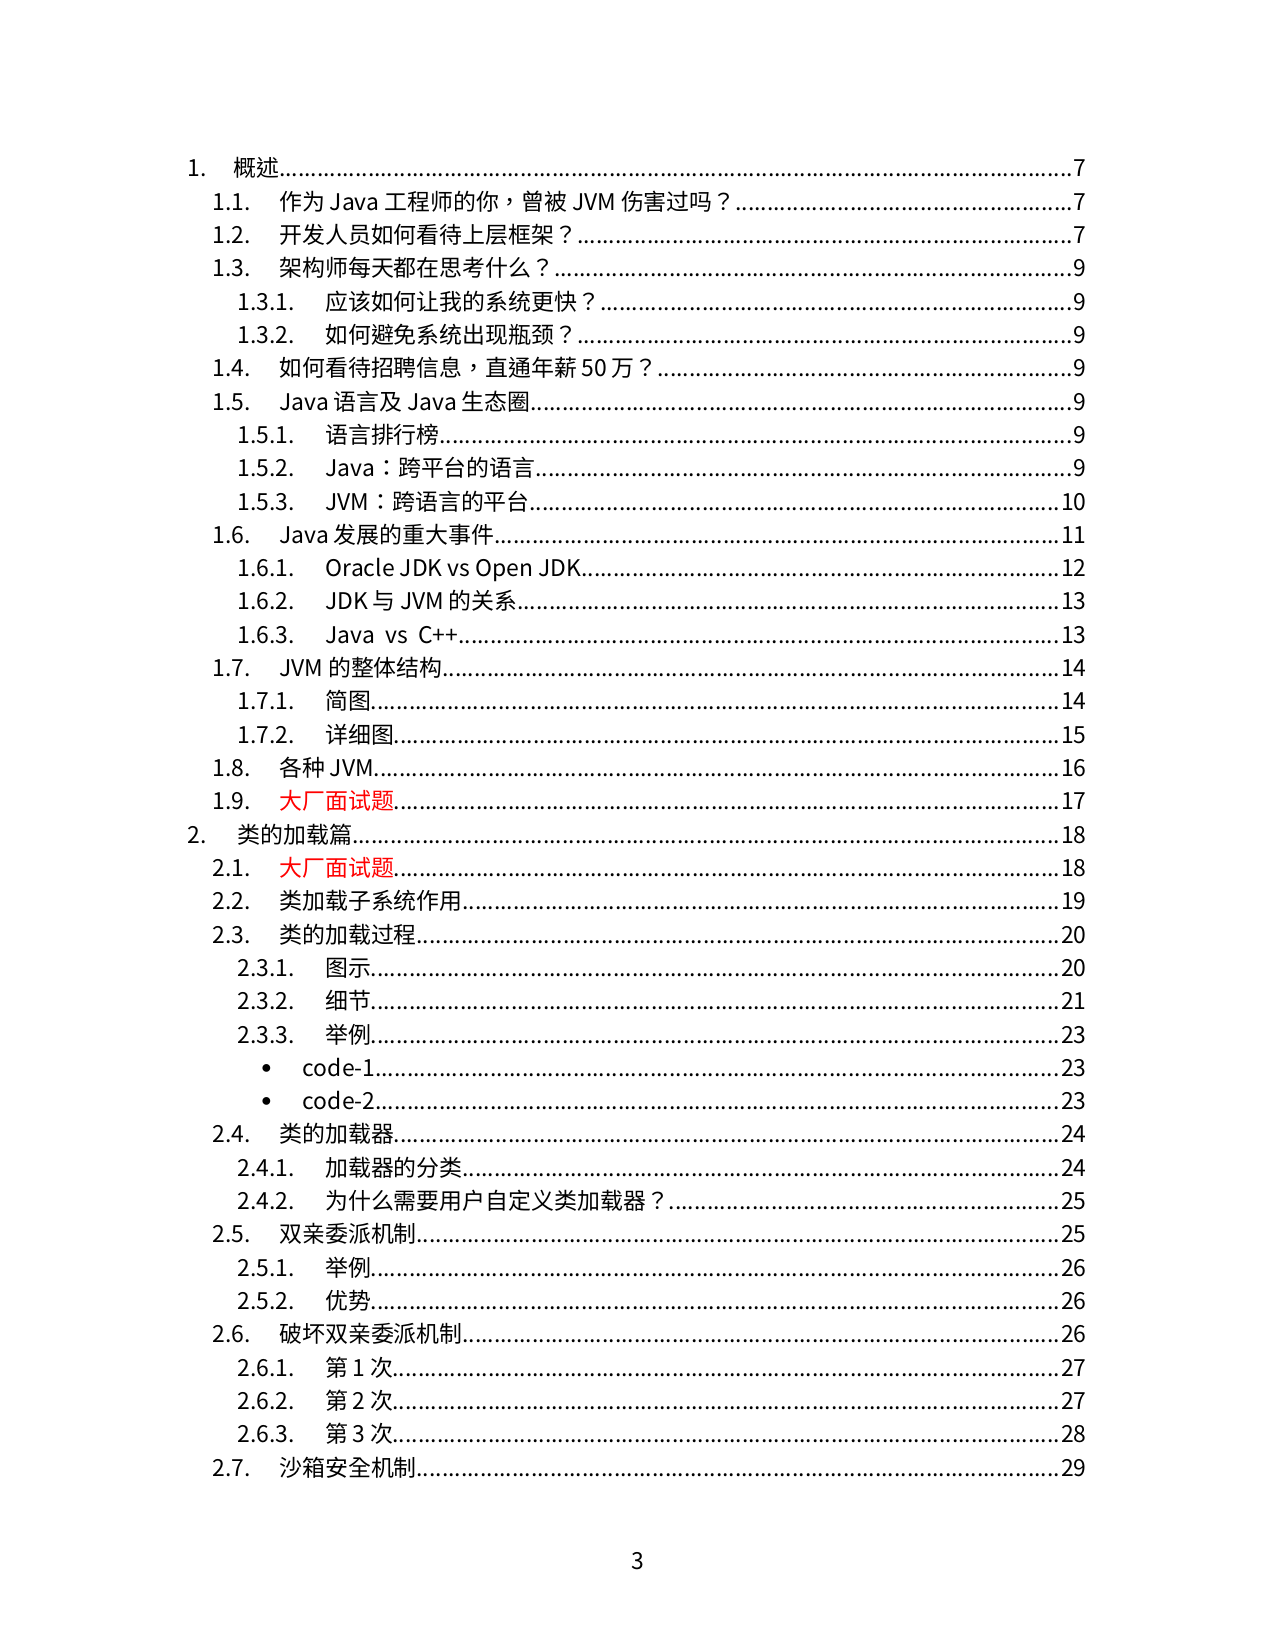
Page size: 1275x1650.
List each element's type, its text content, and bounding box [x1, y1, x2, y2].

text 1.4. 如何看待招聘信息，直通年薪50万？ 9 [212, 350, 1087, 383]
text 2.7. 沙箱安全机制 29 [212, 1449, 1087, 1483]
text 2.4.2. 为什么需要用户自定义类加载器？ 25 [237, 1183, 1087, 1216]
text 1.6.1. Oracle JDK vs Open JDK 12 [237, 550, 1087, 583]
text 1.5. Java语言及Java生态圈 9 [212, 383, 1087, 417]
text 2. 类的加载篇 18 [187, 816, 1087, 850]
text 1.2. 开发人员如何看待上层框架？ 7 [212, 217, 1087, 250]
text 2.6.2. 第2次 27 [237, 1383, 1087, 1416]
text 1.6.3. Java vs C++ 13 [237, 617, 1087, 650]
text 1.3.2. 如何避免系统出现瓶颈？ 9 [237, 317, 1087, 350]
text 2.1. 大厂面试题 18 [212, 850, 1087, 883]
text 2.3.2. 细节 21 [237, 983, 1087, 1016]
text 2.4.1. 加载器的分类 24 [237, 1149, 1087, 1183]
text 2.6.1. 第1次 27 [237, 1349, 1087, 1383]
text 1.6. Java发展的重大事件 11 [212, 517, 1087, 550]
text 2.3.1. 图示 20 [237, 950, 1087, 983]
text 2.2. 类加载子系统作用 19 [212, 883, 1087, 916]
text 1.7. JVM的整体结构 14 [212, 650, 1087, 683]
text 2.3.3. 举例 23 [237, 1016, 1087, 1050]
text 2.5. 双亲委派机制 25 [212, 1216, 1087, 1249]
text 1.5.2. Java：跨平台的语言 9 [237, 450, 1087, 483]
text 1.7.2. 详细图 15 [237, 716, 1087, 750]
text 2.5.1. 举例 26 [237, 1249, 1087, 1283]
text 2.4. 类的加载器 24 [212, 1116, 1087, 1149]
text 2.6. 破坏双亲委派机制 26 [212, 1316, 1087, 1349]
text 1.3. 架构师每天都在思考什么？ 9 [212, 250, 1087, 283]
text 1.8. 各种JVM 16 [212, 750, 1087, 783]
text 1.9. 大厂面试题 17 [212, 783, 1087, 816]
text 1.5.3. JVM：跨语言的平台 10 [237, 483, 1087, 517]
text · code-2 23 [262, 1083, 1087, 1116]
text 1.3.1. 应该如何让我的系统更快？ 9 [237, 283, 1087, 317]
text 2.3. 类的加载过程 20 [212, 916, 1087, 950]
text 1. 概述 7 [187, 150, 1087, 183]
text 1.7.1. 简图 14 [237, 683, 1087, 716]
text 1.1. 作为Java工程师的你，曾被JVM伤害过吗？ 7 [212, 183, 1087, 217]
text 2.6.3. 第3次 28 [237, 1416, 1087, 1449]
text 1.5.1. 语言排行榜 9 [237, 417, 1087, 450]
text 2.5.2. 优势 26 [237, 1283, 1087, 1316]
text · code-1 23 [262, 1050, 1087, 1083]
text 1.6.2. JDK与JVM的关系 13 [237, 583, 1087, 617]
